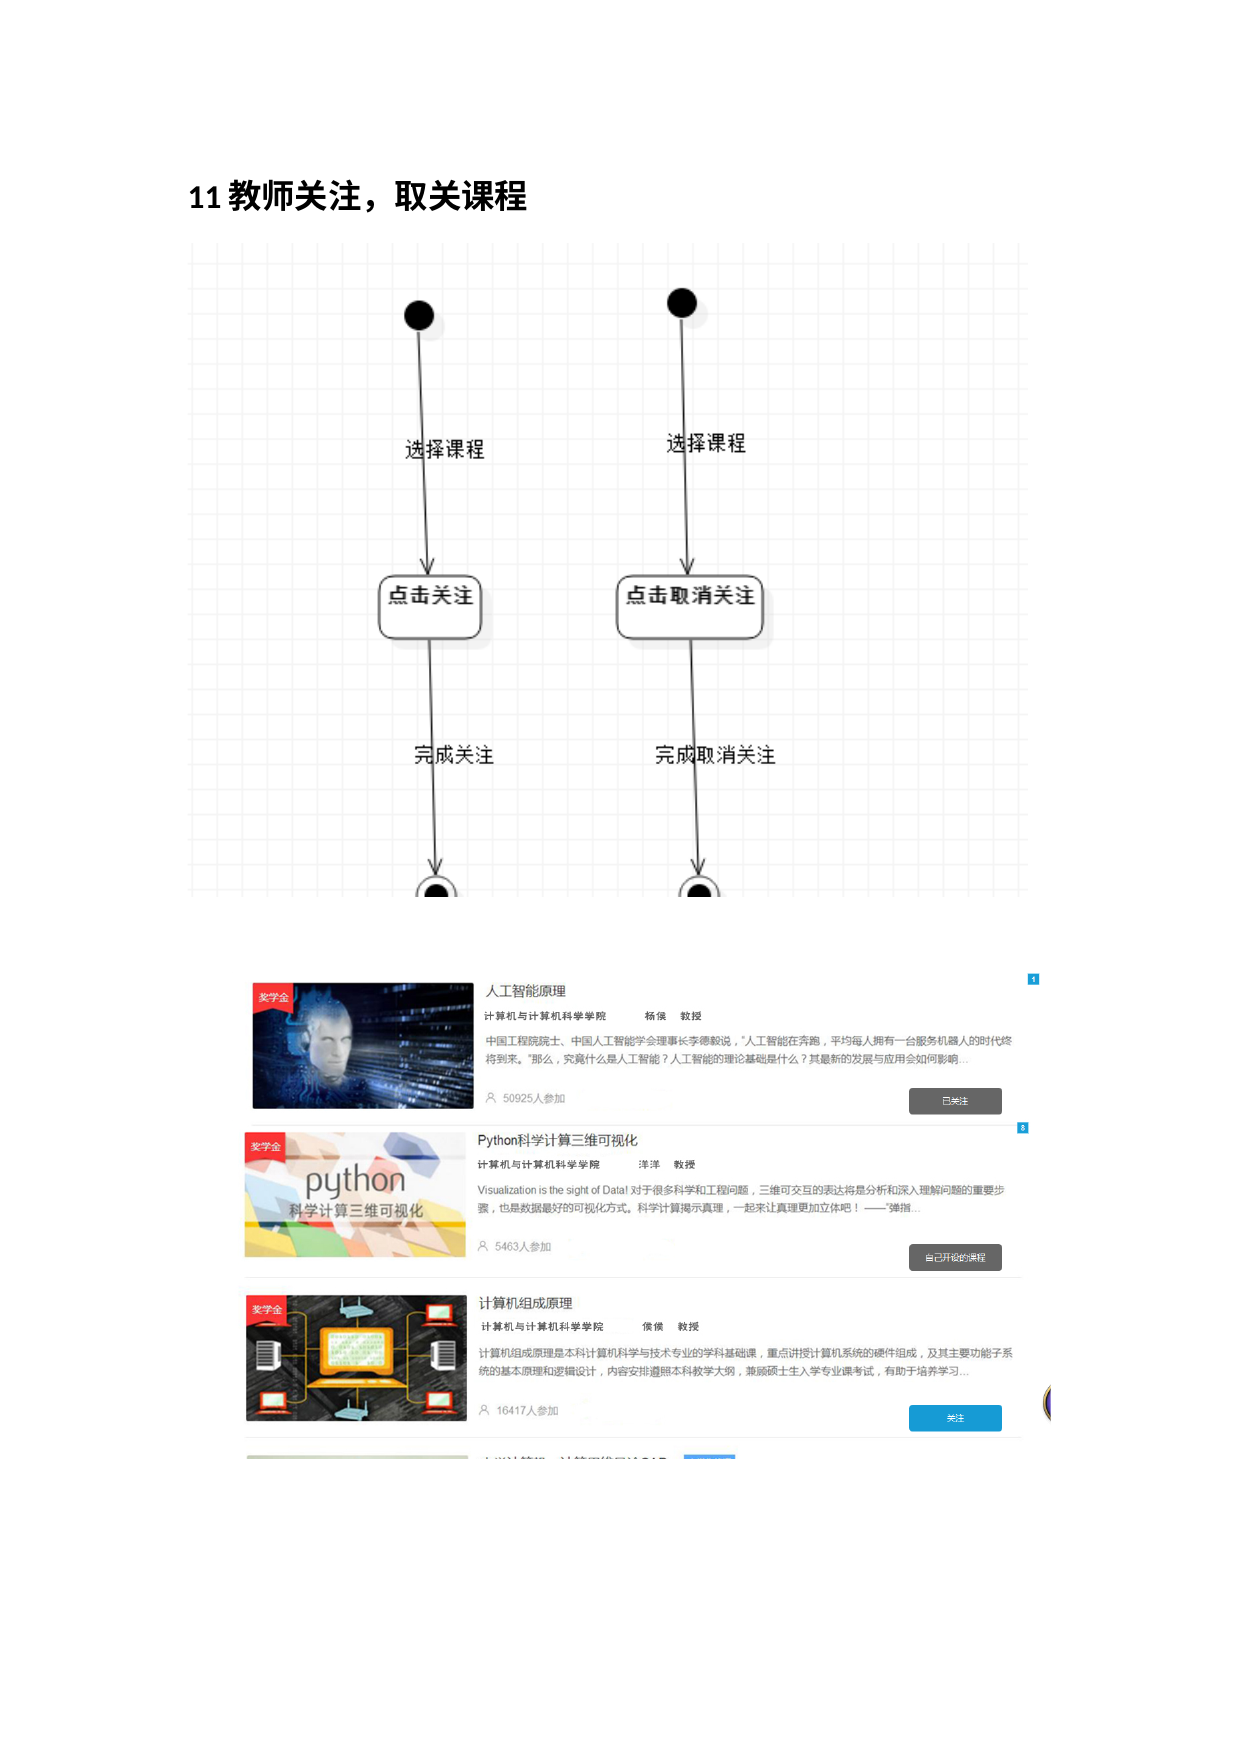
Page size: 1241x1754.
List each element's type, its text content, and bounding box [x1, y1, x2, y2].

subtitle 11教师关注，取关课程 [187, 162, 1053, 227]
picture [187, 942, 1051, 1459]
picture [187, 243, 1028, 897]
